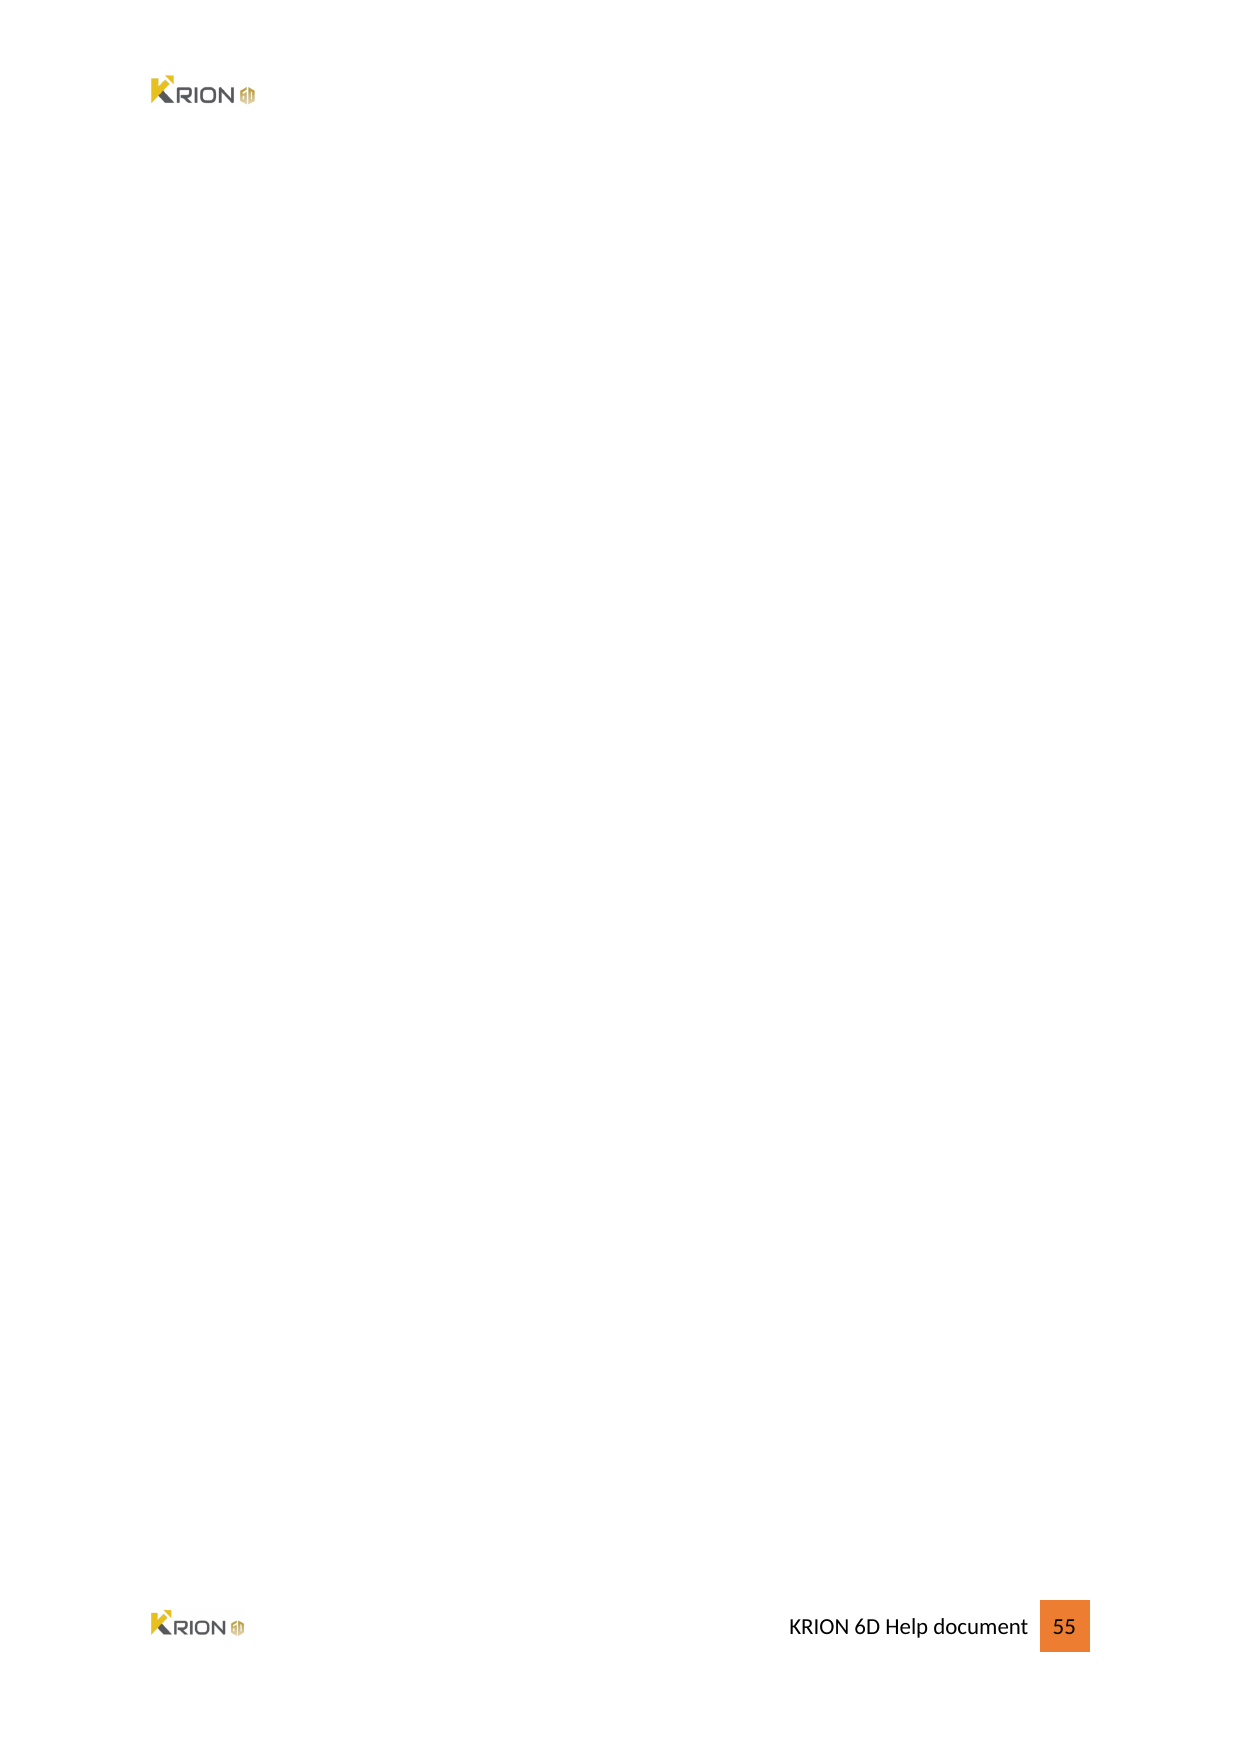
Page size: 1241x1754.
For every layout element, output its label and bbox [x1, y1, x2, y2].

picture [150, 1608, 246, 1638]
picture [150, 73, 257, 107]
